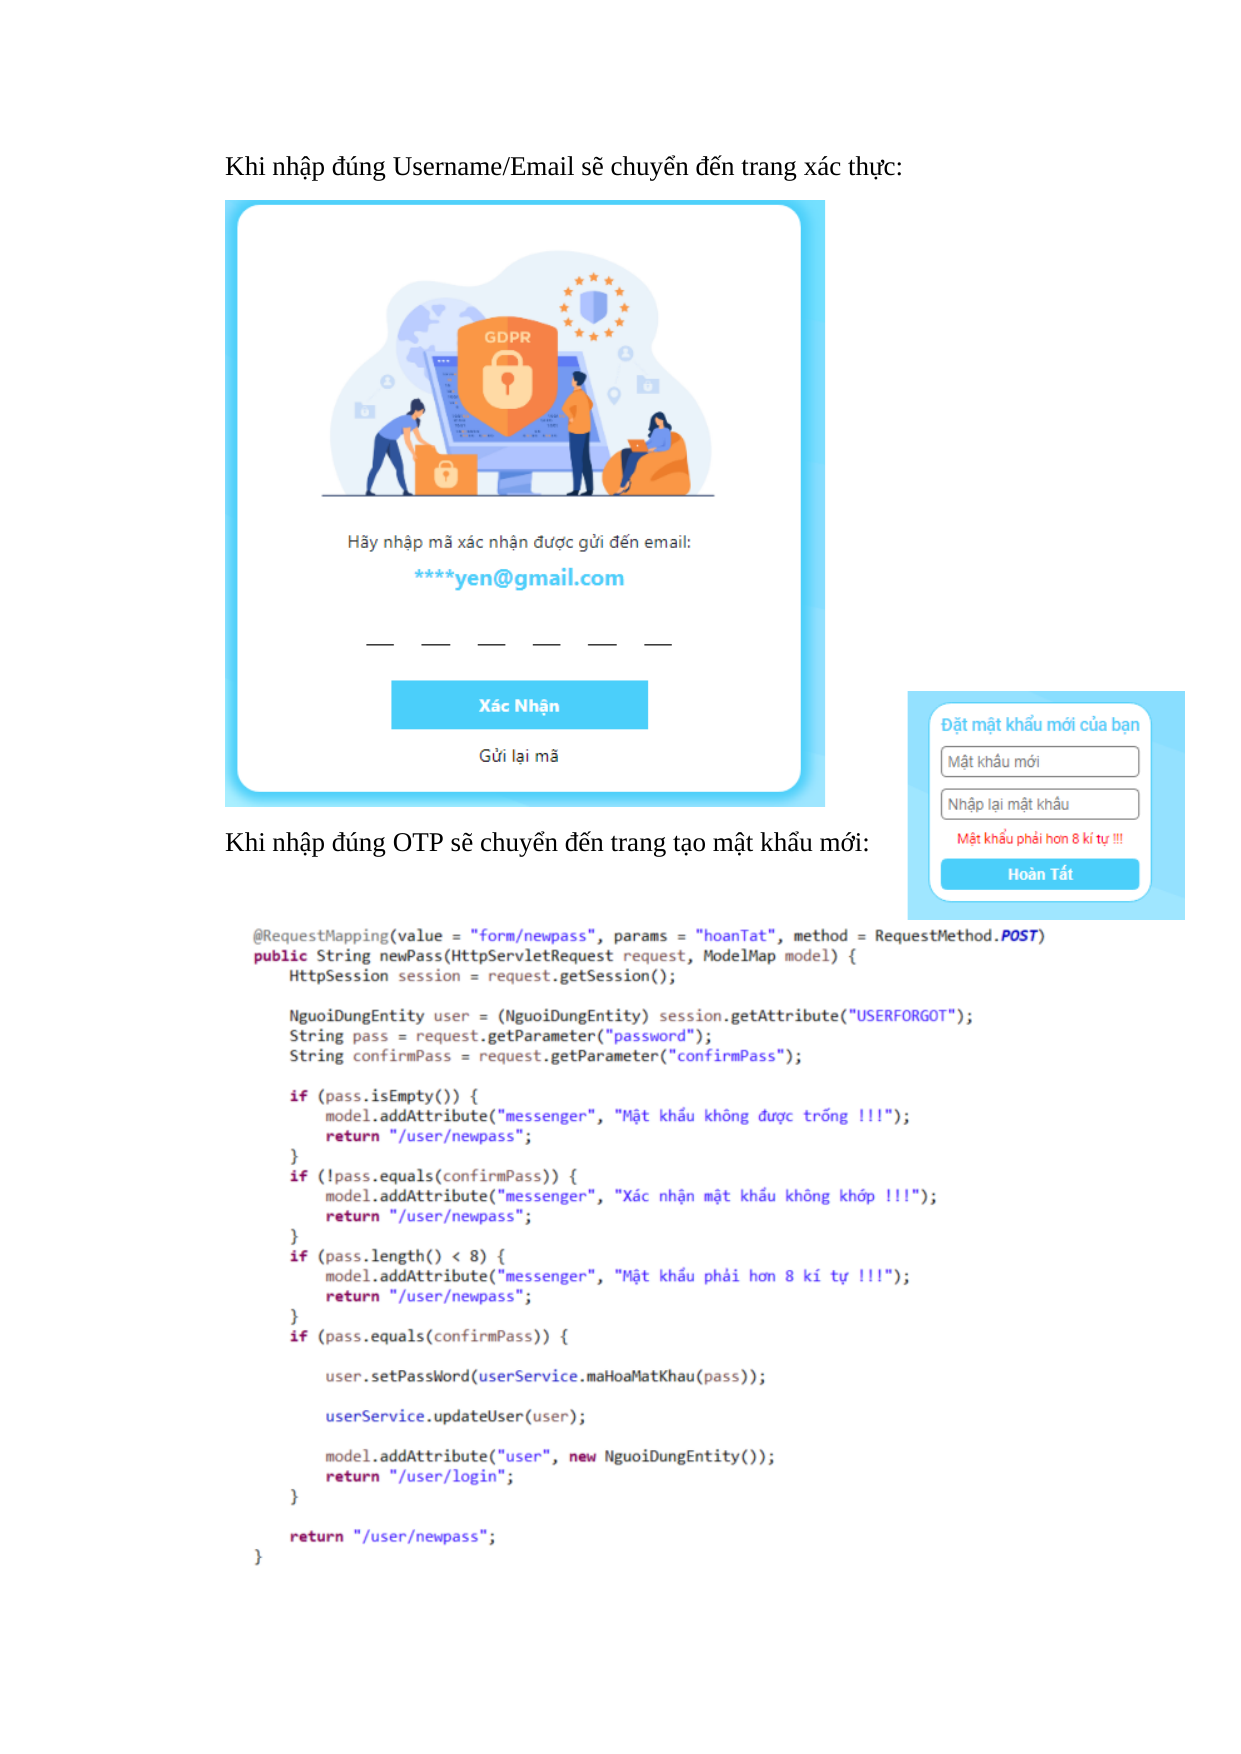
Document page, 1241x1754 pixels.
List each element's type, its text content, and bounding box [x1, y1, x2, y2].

picture [225, 926, 1073, 1583]
picture [907, 691, 1185, 920]
picture [225, 200, 826, 807]
list Khi nhập đúng OTP sẽ chuyển đến trang tạo mật khẩu mới: [225, 826, 907, 857]
list Khi nhập đúng Username/Email sẽ chuyển đến trang xác thực: [225, 150, 1051, 181]
